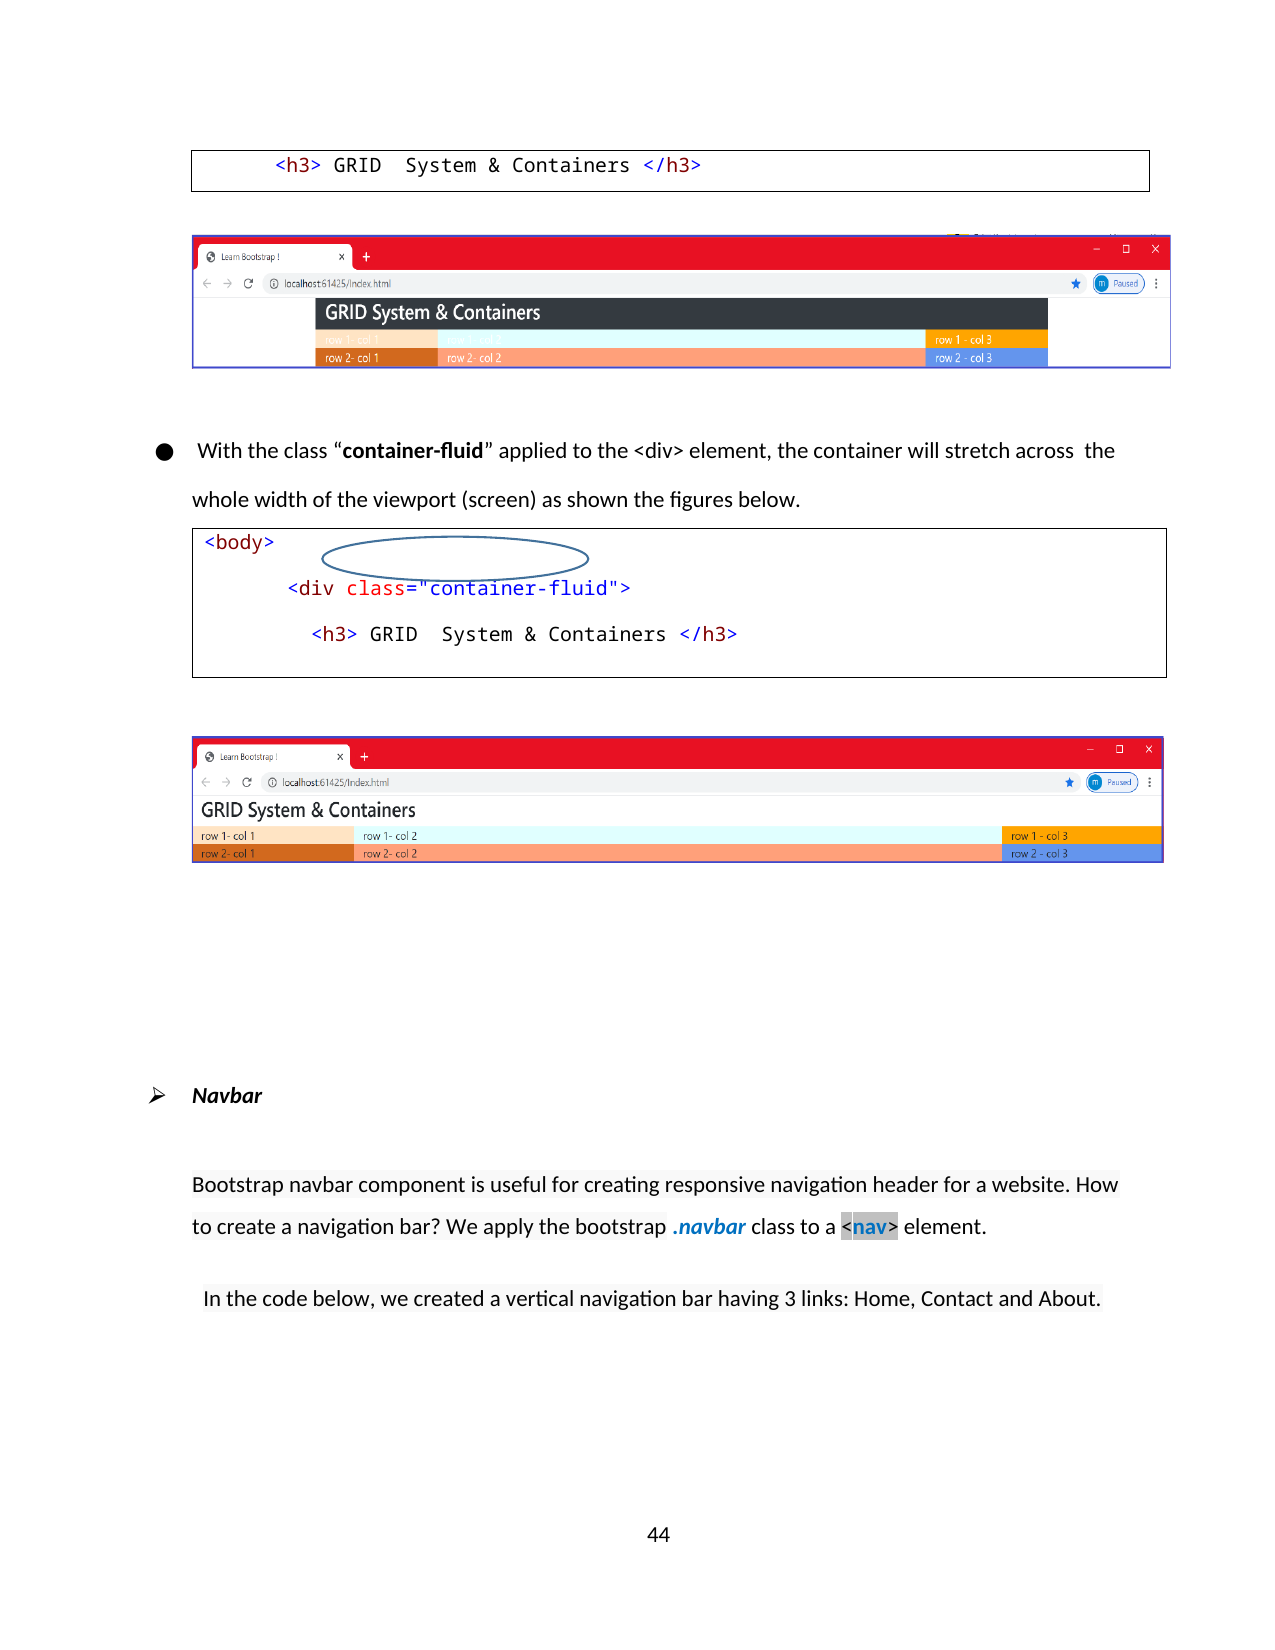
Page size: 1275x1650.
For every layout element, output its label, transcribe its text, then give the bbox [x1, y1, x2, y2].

table_header <body> <div class="container-fluid"> <h3> GRID System & Containers </h3> [193, 529, 1166, 677]
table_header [192, 151, 1149, 191]
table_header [192, 1284, 1167, 1454]
list With the class “container-fluid” applied to the <div> element, the container will stretch across the whole width of the viewport (screen) as shown the figures below. [154, 424, 1125, 513]
picture [191, 736, 1164, 863]
list Navbar [147, 1069, 1125, 1116]
picture [191, 234, 1171, 369]
text Bootstrap navbar component is useful for creating responsive navigation header for a website. How to create a navigation bar? We apply the bootstrap .navbar class to a <nav> element. [192, 1170, 1125, 1240]
